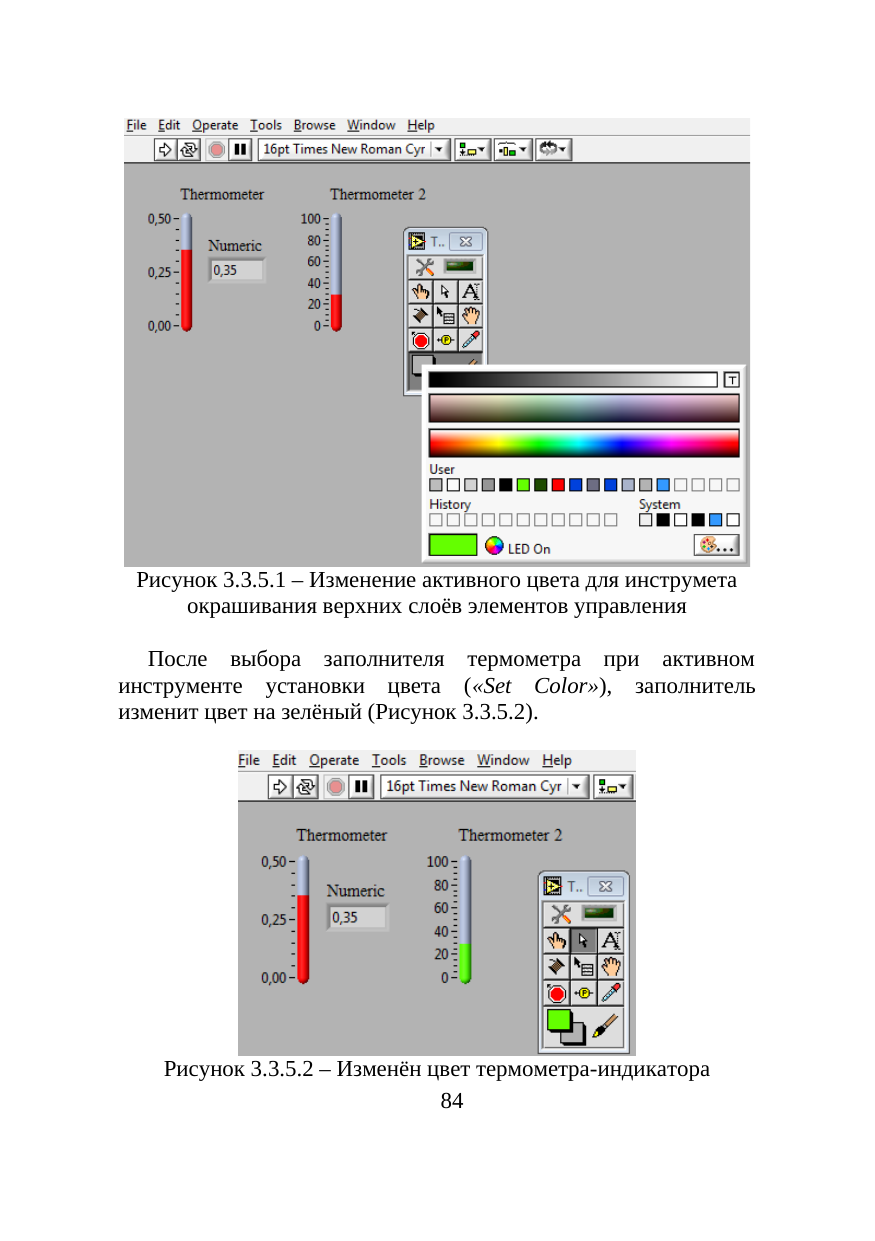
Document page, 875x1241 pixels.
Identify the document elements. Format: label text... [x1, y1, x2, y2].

picture [124, 118, 750, 567]
picture [238, 750, 636, 1056]
text Рисунок 3.3.5.2 – Изменён цвет термометра-индикатора [118, 1055, 756, 1081]
text После выбора заполнителя термометра при активном инструменте установки цвета («Set Color»), заполнитель изменит цвет на зелёный (Рисунок 3.3.5.2). [118, 645, 756, 724]
text Рисунок 3.3.5.1 – Изменение активного цвета для инструмета окрашивания верхних слоёв элементов управления [118, 566, 756, 619]
